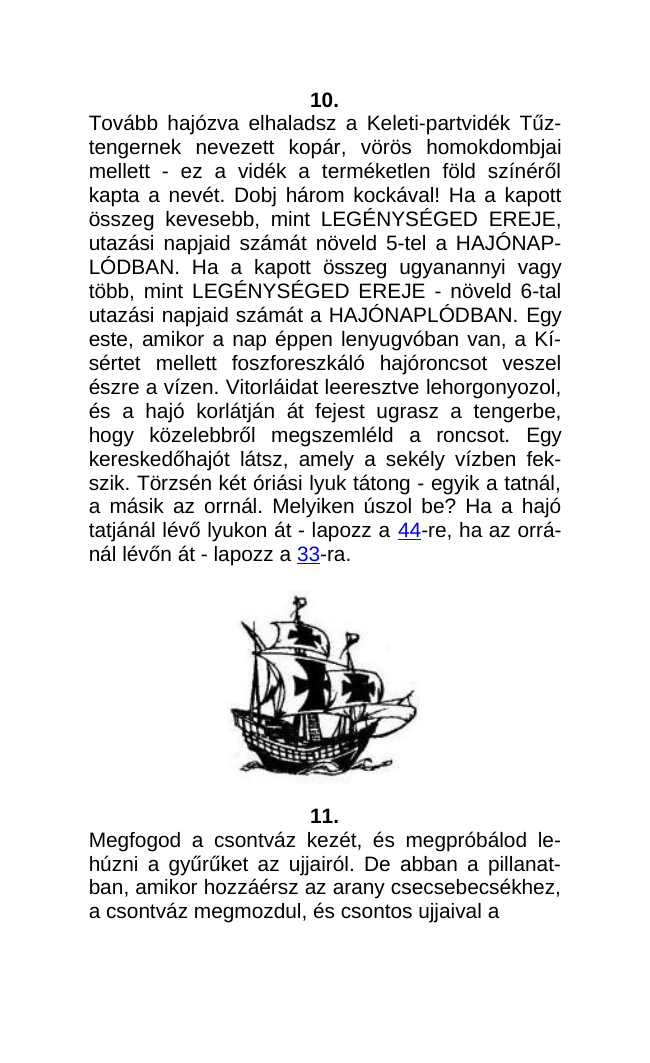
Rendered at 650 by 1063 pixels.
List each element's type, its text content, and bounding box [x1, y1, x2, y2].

text Megfogod a csontváz kezét, és megpróbálod le- húzni a gyűrűket az ujjairól. De abban a pillanat- ban, amikor hozzáérsz az arany csecsebecsékhez, a csontváz megmozdul, és csontos ujjaival a [88, 829, 561, 923]
text Tovább hajózva elhaladsz a Keleti-partvidék Tűz- tengernek nevezett kopár, vörös homokdombjai mellett - ez a vidék a terméketlen föld színéről kapta a nevét. Dobj három kockával! Ha a kapott összeg kevesebb, mint LEGÉNYSÉGED EREJE, utazási napjaid számát növeld 5-tel a HAJÓNAP- LÓDBAN. Ha a kapott összeg ugyanannyi vagy több, mint LEGÉNYSÉGED EREJE - növeld 6-tal utazási napjaid számát a HAJÓNAPLÓDBAN. Egy este, amikor a nap éppen lenyugvóban van, a Kí- sértet mellett foszforeszkáló hajóroncsot veszel észre a vízen. Vitorláidat leeresztve lehorgonyozol, és a hajó korlátján át fejest ugrasz a tengerbe, hogy közelebbről megszemléld a roncsot. Egy kereskedőhajót látsz, amely a sekély vízben fek- szik. Törzsén két óriási lyuk tátong - egyik a tatnál, a másik az orrnál. Melyiken úszol be? Ha a hajó tatjánál lévő lyukon át - lapozz a 44-re, ha az orrá- nál lévőn át - lapozz a 33-ra. [88, 111, 562, 566]
picture [227, 590, 423, 785]
